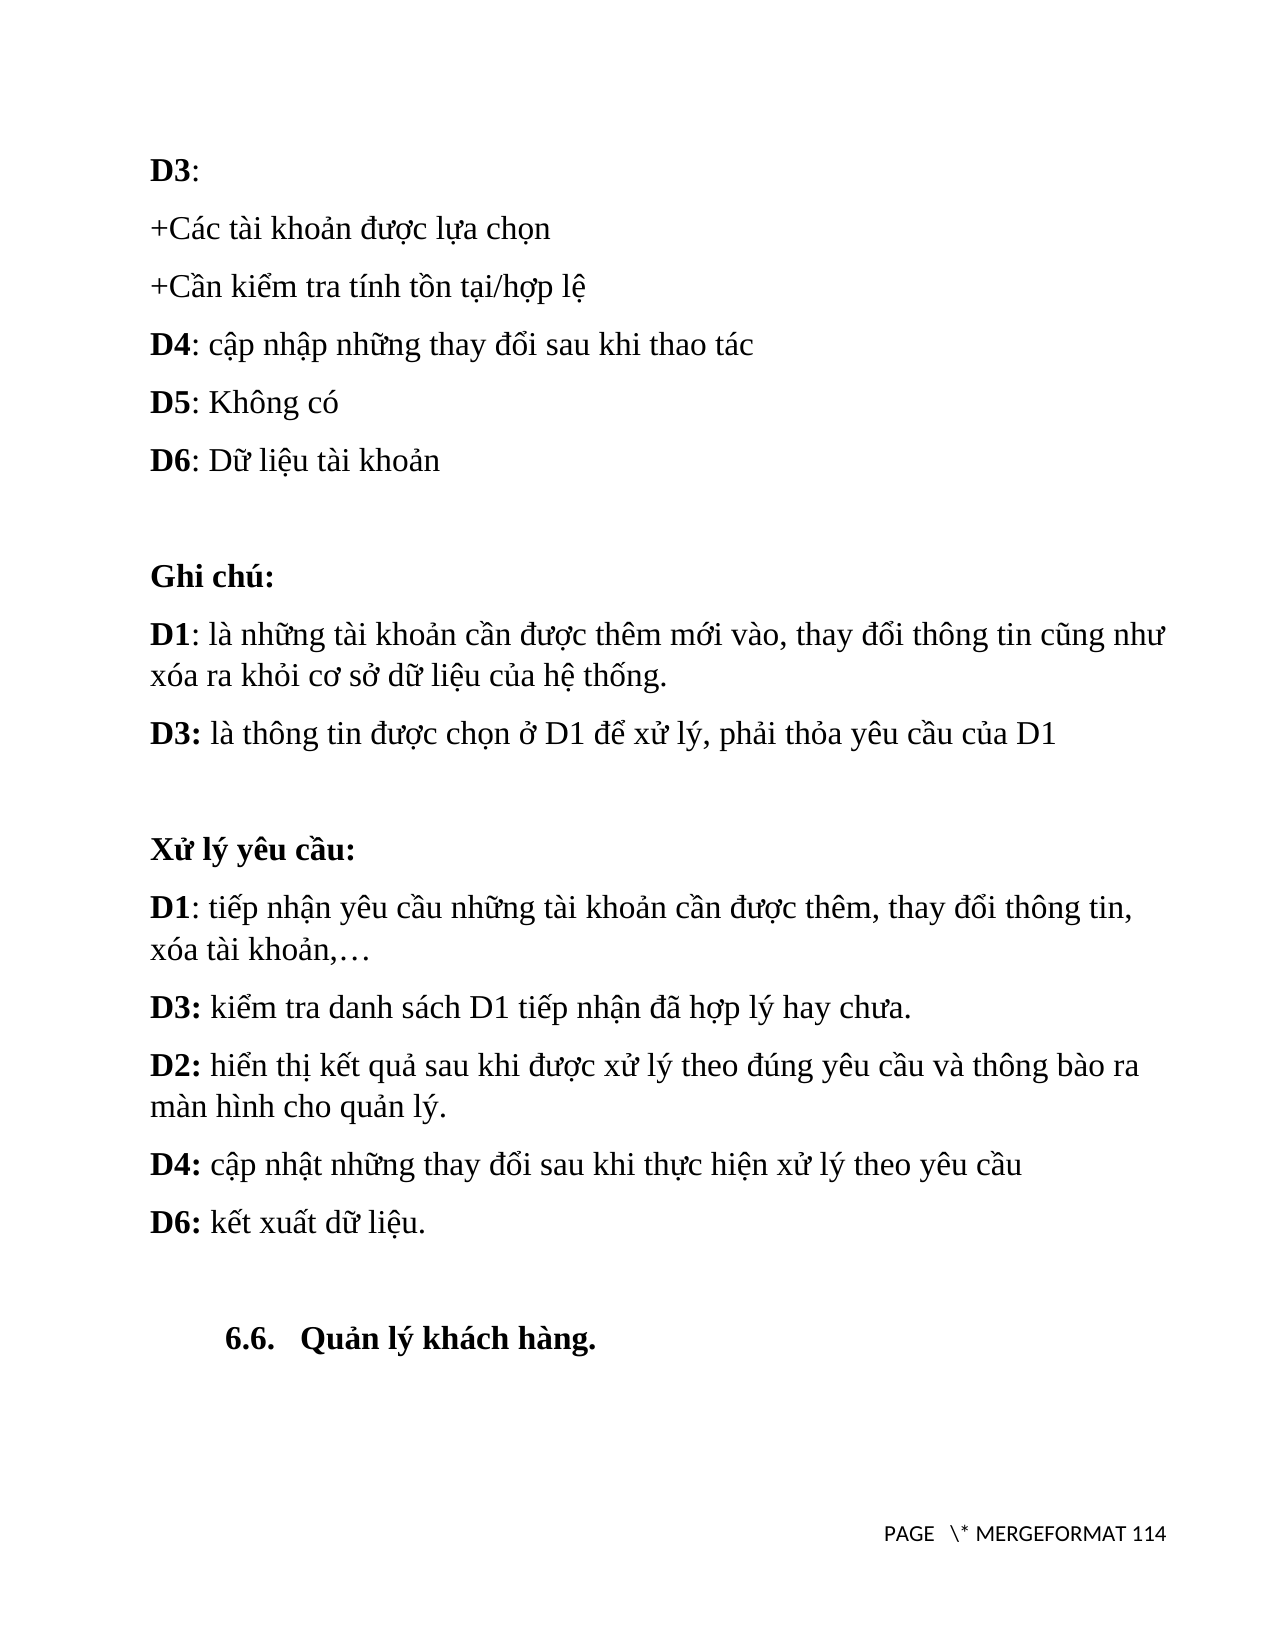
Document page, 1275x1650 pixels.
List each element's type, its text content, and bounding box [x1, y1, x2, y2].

text +Các tài khoản được lựa chọn [150, 208, 1167, 246]
text D1: tiếp nhận yêu cầu những tài khoản cần được thêm, thay đổi thông tin, xóa tài khoản,… [150, 888, 1167, 967]
text Xử lý yêu cầu: [150, 829, 1167, 868]
text D2: hiển thị kết quả sau khi được xử lý theo đúng yêu cầu và thông bào ra màn hình cho quản lý. [150, 1045, 1167, 1125]
text D5: Không có [150, 382, 1167, 420]
text D4: cập nhật những thay đổi sau khi thực hiện xử lý theo yêu cầu [150, 1144, 1167, 1183]
text Ghi chú: [150, 556, 1167, 594]
text D6: kết xuất dữ liệu. [150, 1202, 1167, 1241]
text D1: là những tài khoản cần được thêm mới vào, thay đổi thông tin cũng như xóa ra khỏi cơ sở dữ liệu của hệ thống. [150, 614, 1167, 694]
text +Cần kiểm tra tính tồn tại/hợp lệ [150, 266, 1167, 304]
text D4: cập nhập những thay đổi sau khi thao tác [150, 324, 1167, 362]
text D3: [150, 150, 1167, 188]
text D6: Dữ liệu tài khoản [150, 440, 1167, 478]
text D3: kiểm tra danh sách D1 tiếp nhận đã hợp lý hay chưa. [150, 987, 1167, 1025]
text D3: là thông tin được chọn ở D1 để xử lý, phải thỏa yêu cầu của D1 [150, 713, 1167, 752]
list Quản lý khách hàng. [225, 1318, 1167, 1356]
